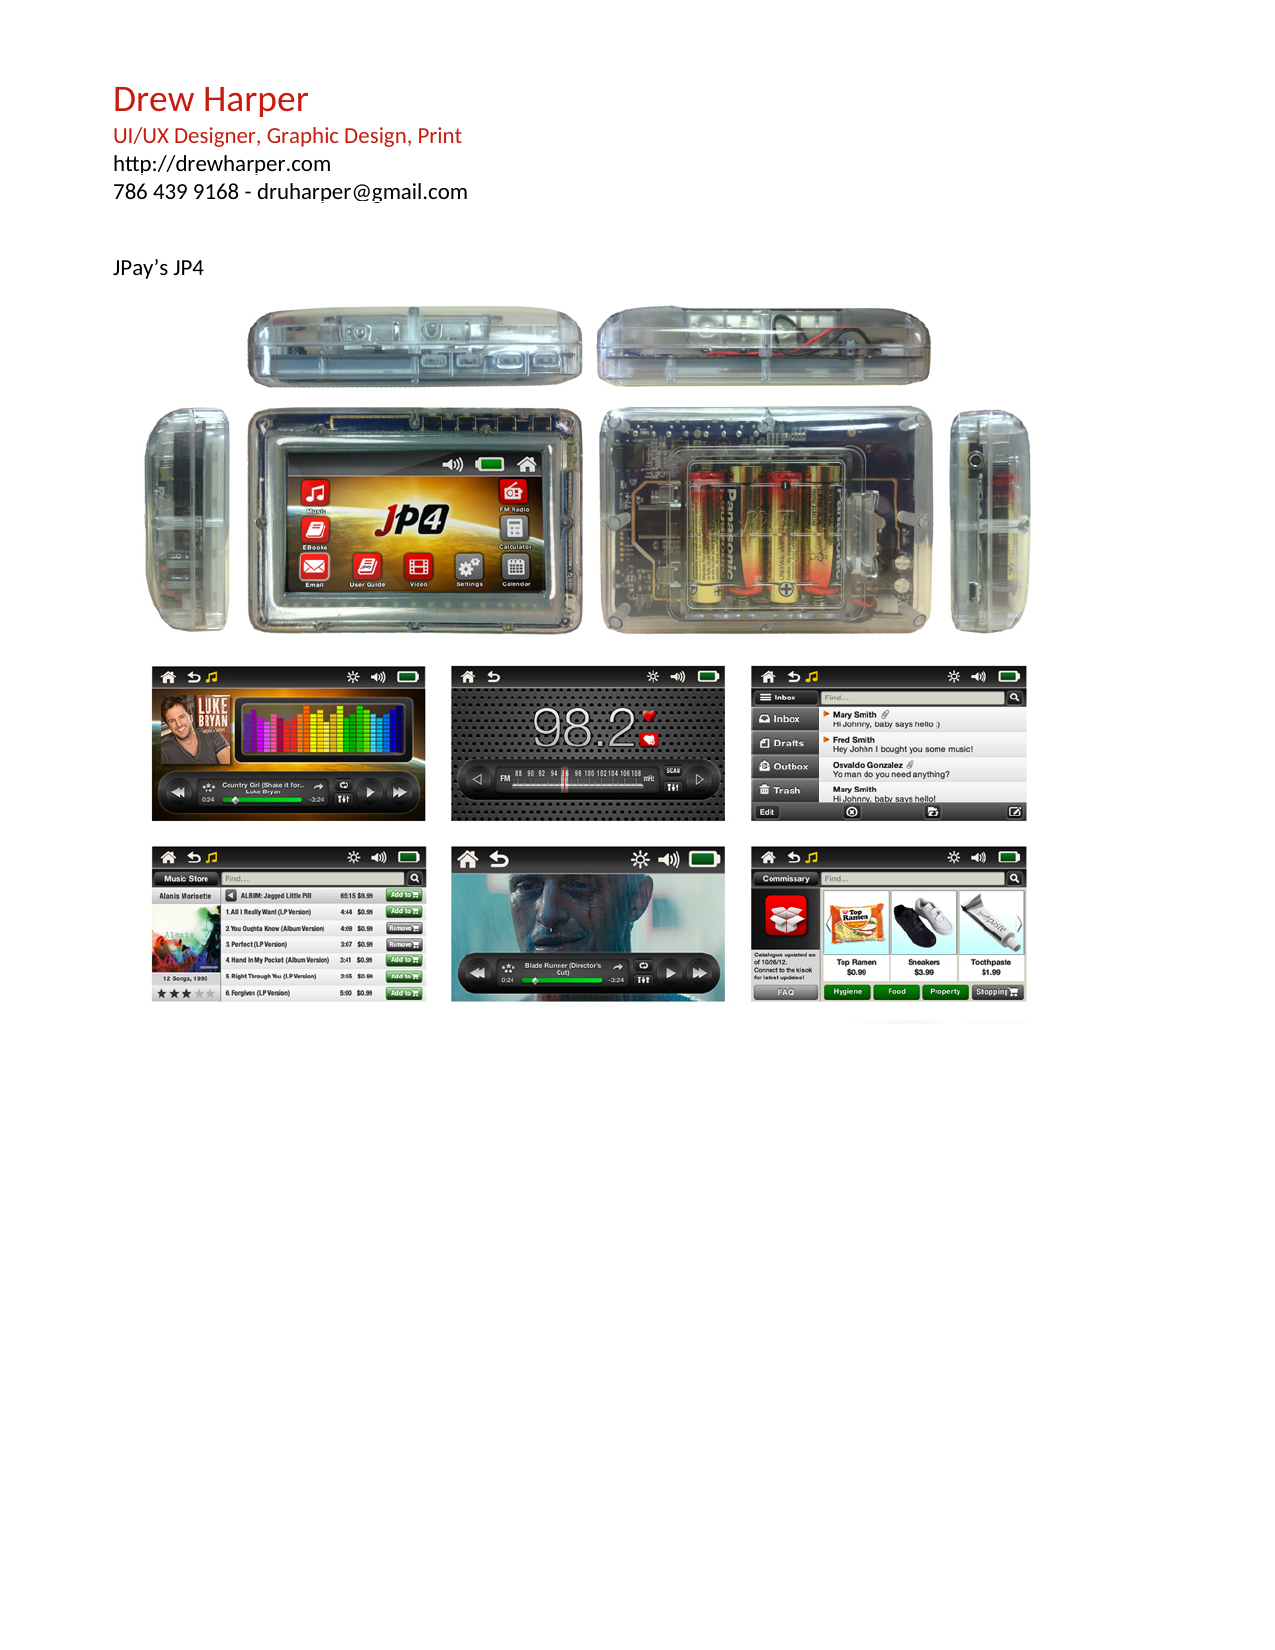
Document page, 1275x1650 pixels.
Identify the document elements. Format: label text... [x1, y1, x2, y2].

text JPay’s JP4 [113, 253, 1162, 281]
picture [112, 281, 1053, 1024]
